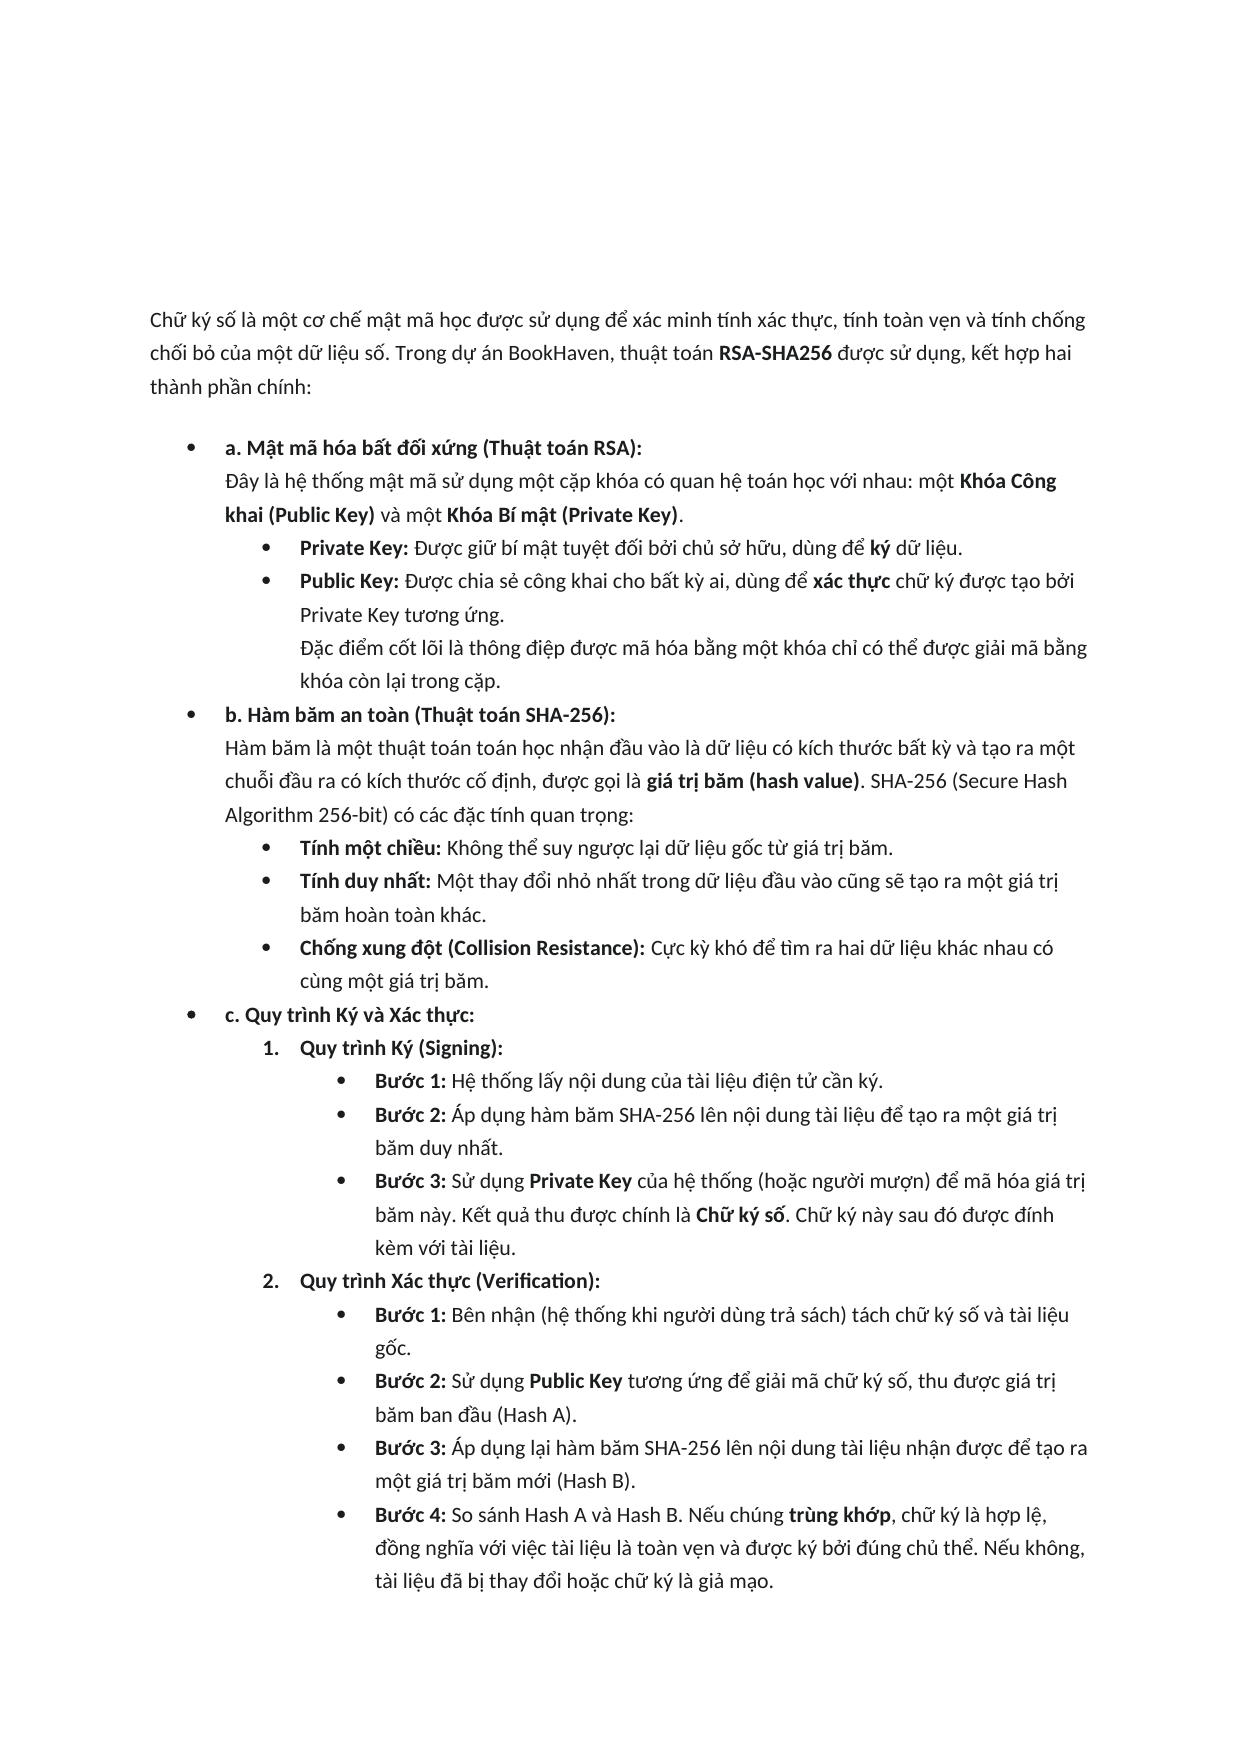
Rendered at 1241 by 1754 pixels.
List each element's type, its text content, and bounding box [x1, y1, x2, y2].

list Chống xung đột (Collision Resistance): Cực kỳ khó để tìm ra hai dữ liệu khác nhau có cùng một giá trị băm. [262, 934, 1090, 994]
list Bước 3: Sử dụng Private Key của hệ thống (hoặc người mượn) để mã hóa giá trị băm này. Kết quả thu được chính là Chữ ký số. Chữ ký này sau đó được đính kèm với tài liệu. [337, 1168, 1090, 1261]
list Bước 4: So sánh Hash A và Hash B. Nếu chúng trùng khớp, chữ ký là hợp lệ, đồng nghĩa với việc tài liệu là toàn vẹn và được ký bởi đúng chủ thể. Nếu không, tài liệu đã bị thay đổi hoặc chữ ký là giả mạo. [337, 1501, 1090, 1594]
list Bước 1: Bên nhận (hệ thống khi người dùng trả sách) tách chữ ký số và tài liệu gốc. [337, 1301, 1090, 1361]
list Bước 2: Áp dụng hàm băm SHA-256 lên nội dung tài liệu để tạo ra một giá trị băm duy nhất. [337, 1101, 1090, 1161]
list a. Mật mã hóa bất đối xứng (Thuật toán RSA): Đây là hệ thống mật mã sử dụng một cặp khóa có quan hệ toán học với nhau: một Khóa Công khai (Public Key) và một Khóa Bí mật (Private Key). [187, 434, 1090, 528]
list b. Hàm băm an toàn (Thuật toán SHA-256): Hàm băm là một thuật toán toán học nhận đầu vào là dữ liệu có kích thước bất kỳ và tạo ra một chuỗi đầu ra có kích thước cố định, được gọi là giá trị băm (hash value). SHA-256 (Secure Hash Algorithm 256-bit) có các đặc tính quan trọng: [187, 701, 1090, 828]
list Bước 1: Hệ thống lấy nội dung của tài liệu điện tử cần ký. [337, 1068, 1090, 1094]
list Tính một chiều: Không thể suy ngược lại dữ liệu gốc từ giá trị băm. [262, 834, 1090, 861]
list Bước 2: Sử dụng Public Key tương ứng để giải mã chữ ký số, thu được giá trị băm ban đầu (Hash A). [337, 1368, 1090, 1428]
list Bước 3: Áp dụng lại hàm băm SHA-256 lên nội dung tài liệu nhận được để tạo ra một giá trị băm mới (Hash B). [337, 1434, 1090, 1494]
list Public Key: Được chia sẻ công khai cho bất kỳ ai, dùng để xác thực chữ ký được tạo bởi Private Key tương ứng. Đặc điểm cốt lõi là thông điệp được mã hóa bằng một khóa chỉ có thể được giải mã bằng khóa còn lại trong cặp. [262, 568, 1090, 694]
list Private Key: Được giữ bí mật tuyệt đối bởi chủ sở hữu, dùng để ký dữ liệu. [262, 534, 1090, 561]
list Quy trình Xác thực (Verification): [262, 1268, 1090, 1294]
list Quy trình Ký (Signing): [262, 1034, 1090, 1061]
list c. Quy trình Ký và Xác thực: [187, 1001, 1090, 1028]
text Chữ ký số là một cơ chế mật mã học được sử dụng để xác minh tính xác thực, tính toàn vẹn và tính chống chối bỏ của một dữ liệu số. Trong dự án BookHaven, thuật toán RSA-SHA256 được sử dụng, kết hợp hai thành phần chính: [150, 306, 1090, 399]
list Tính duy nhất: Một thay đổi nhỏ nhất trong dữ liệu đầu vào cũng sẽ tạo ra một giá trị băm hoàn toàn khác. [262, 868, 1090, 928]
